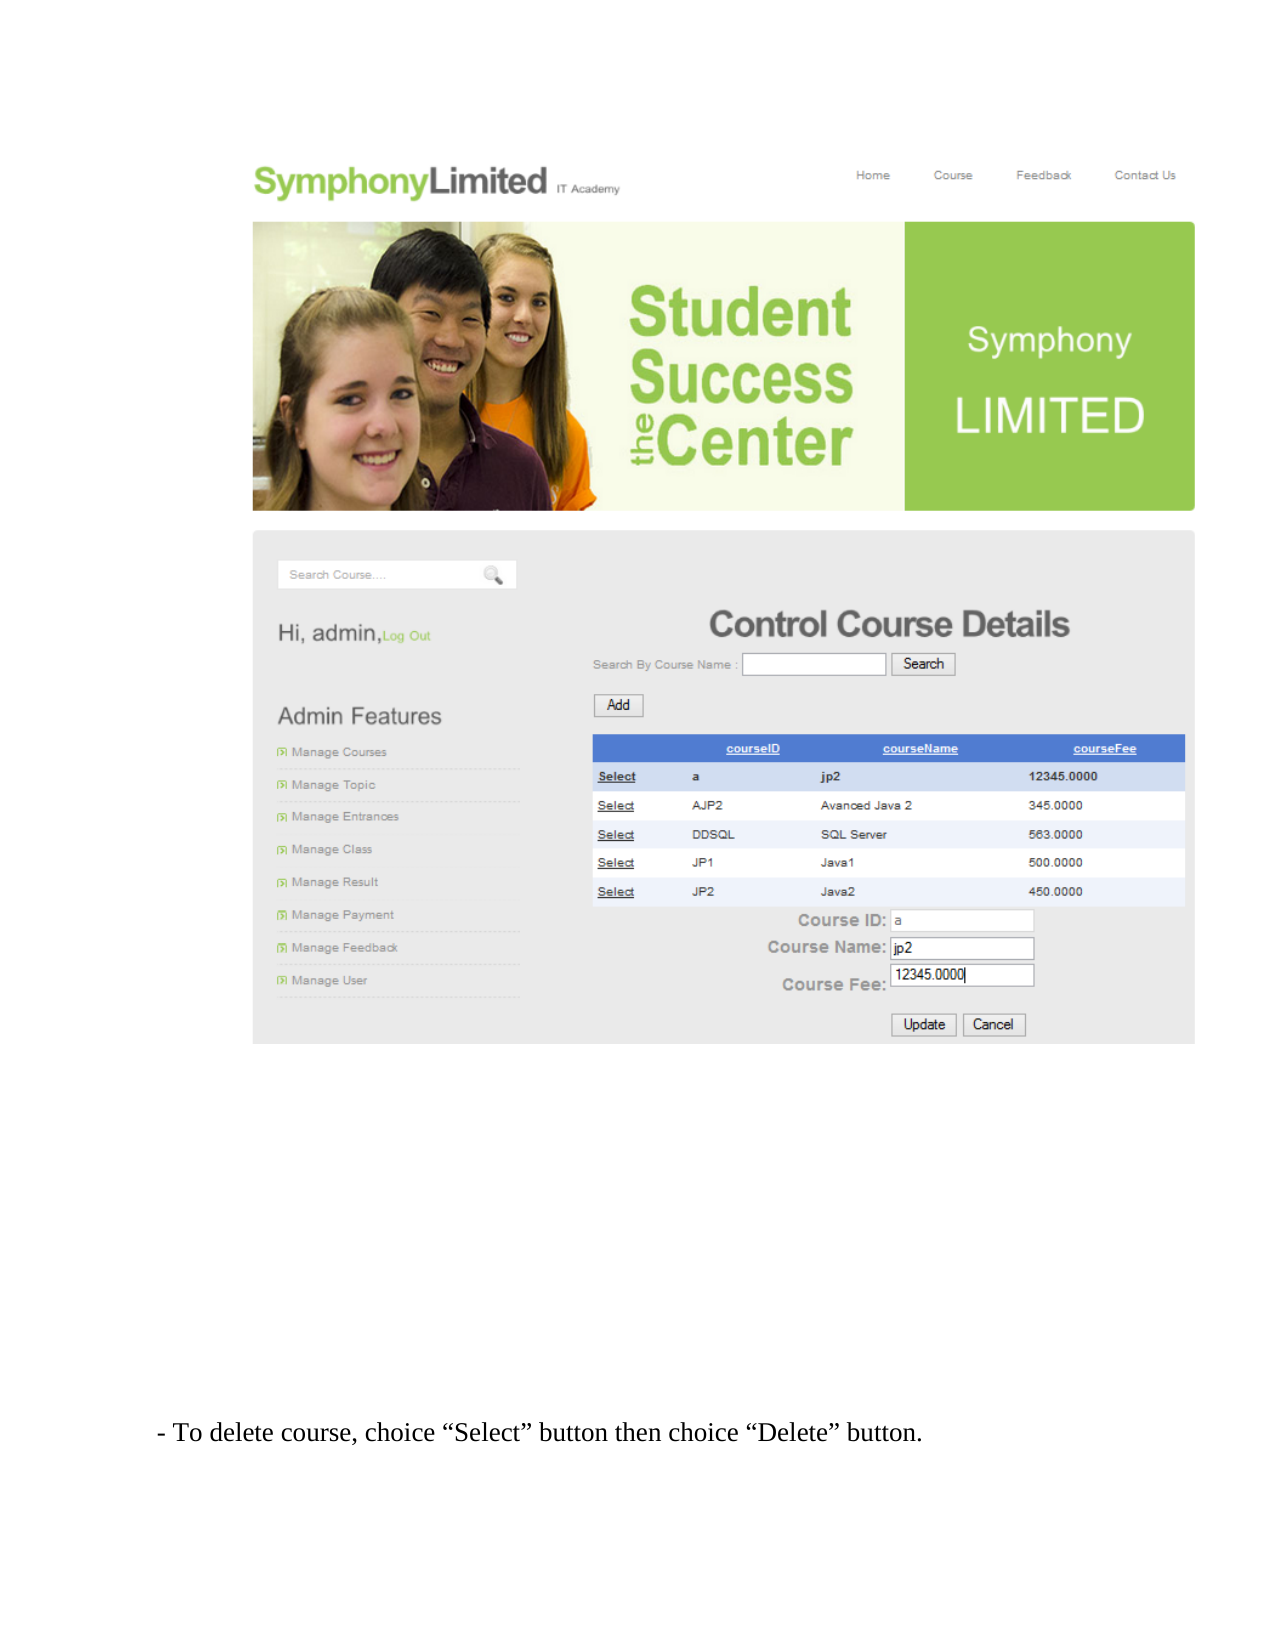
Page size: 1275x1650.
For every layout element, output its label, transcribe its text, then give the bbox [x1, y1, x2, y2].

text - To delete course, choice “Select” button then choice “Delete” button. [150, 1416, 1125, 1447]
picture [225, 150, 1200, 1044]
